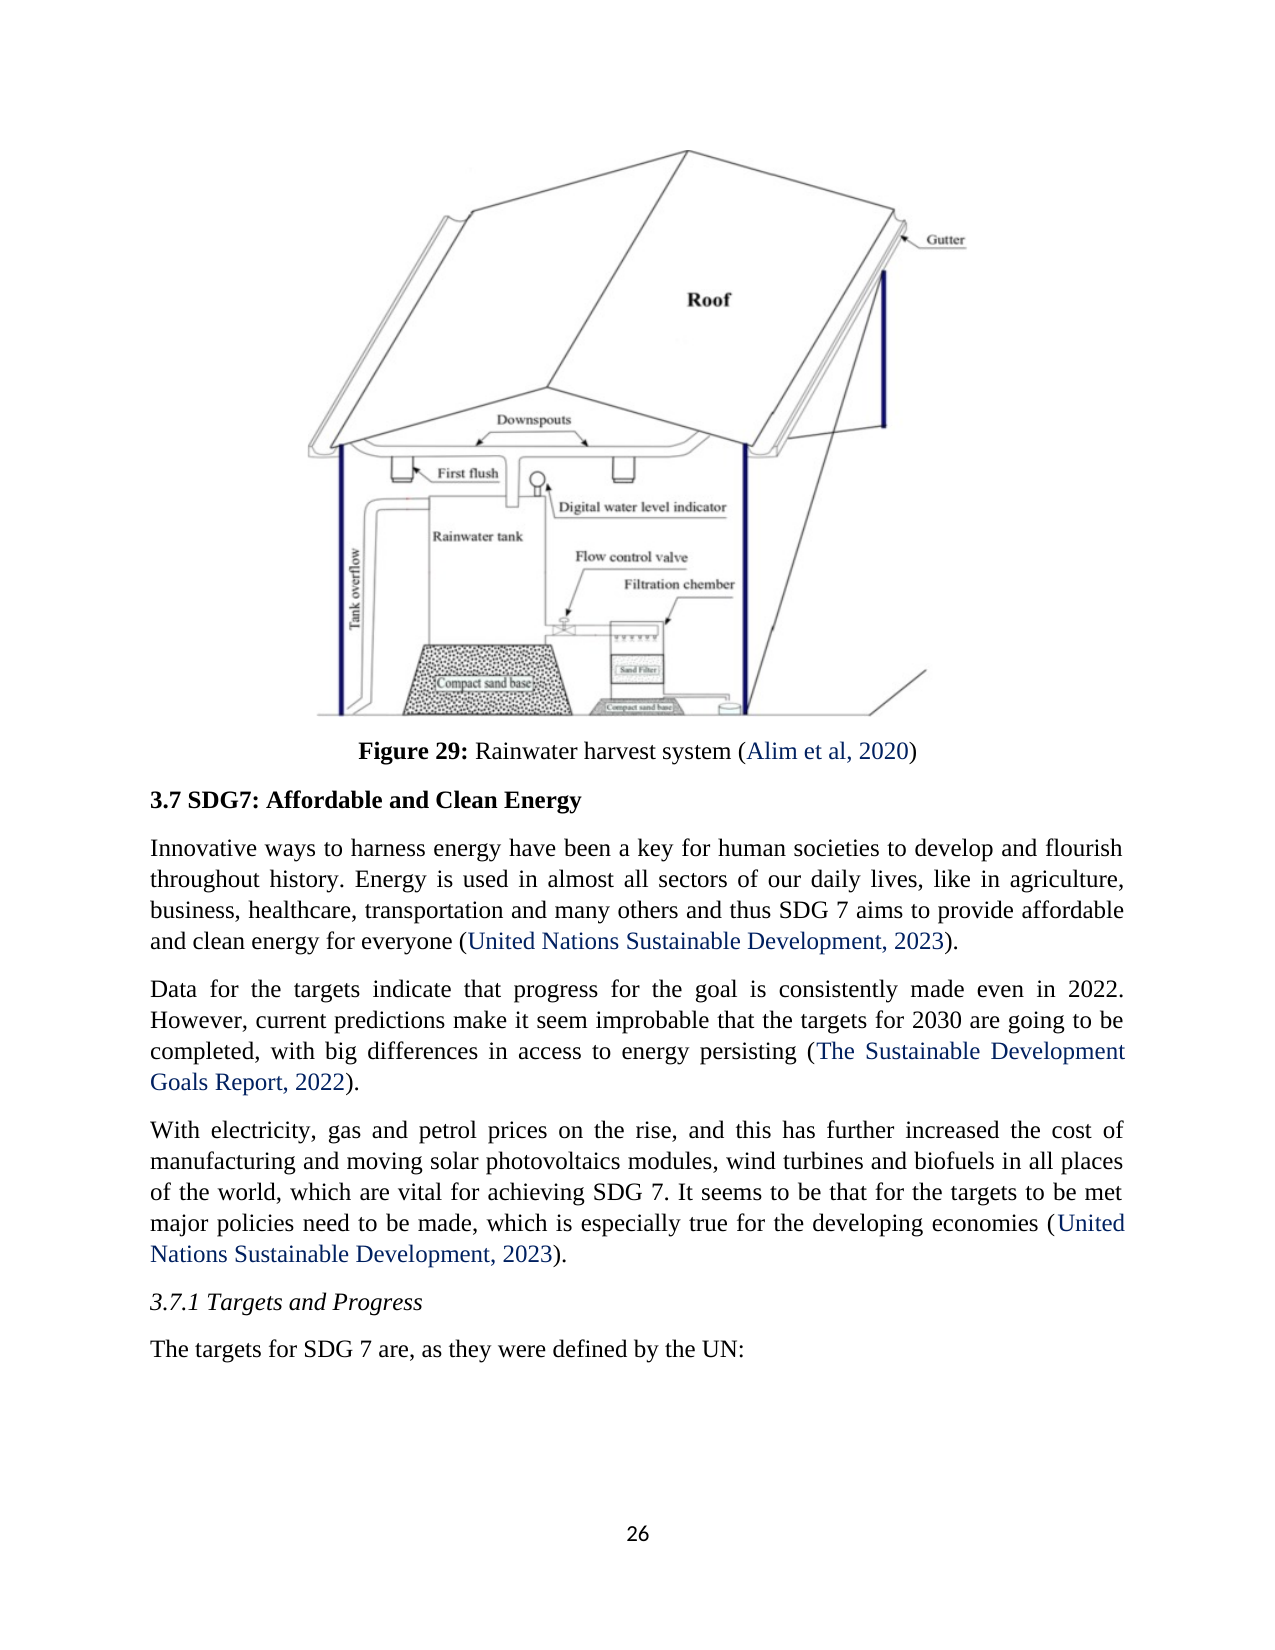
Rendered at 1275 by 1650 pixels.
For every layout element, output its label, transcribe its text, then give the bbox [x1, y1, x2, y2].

text Figure 29: Rainwater harvest system (Alim et al, 2020) [150, 736, 1125, 764]
picture [307, 150, 968, 717]
text With electricity, gas and petrol prices on the rise, and this has further increased the cost of manufacturing and moving solar photovoltaics modules, wind turbines and biofuels in all places of the world, which are vital for achieving SDG 7. It seems to be that for the targets to be met major policies need to be made, which is especially true for the developing economies (United Nations Sustainable Development, 2023). [150, 1115, 1125, 1268]
text Data for the targets indicate that progress for the goal is consistently made even in 2022. However, current predictions make it seem improbable that the targets for 2030 are going to be completed, with big differences in access to energy persisting (The Sustainable Development Goals Report, 2022). [150, 974, 1125, 1096]
text 3.7.1 Targets and Progress [150, 1287, 1125, 1315]
text The targets for SDG 7 are, as they were defined by the UN: [150, 1334, 1125, 1363]
text Innovative ways to harness energy have been a key for human societies to develop and flourish throughout history. Energy is used in almost all sectors of our daily lives, like in agriculture, business, healthcare, transportation and many others and thus SDG 7 aims to provide affordable and clean energy for everyone (United Nations Sustainable Development, 2023). [150, 833, 1125, 955]
text 3.7 SDG7: Affordable and Clean Energy [150, 785, 1125, 814]
